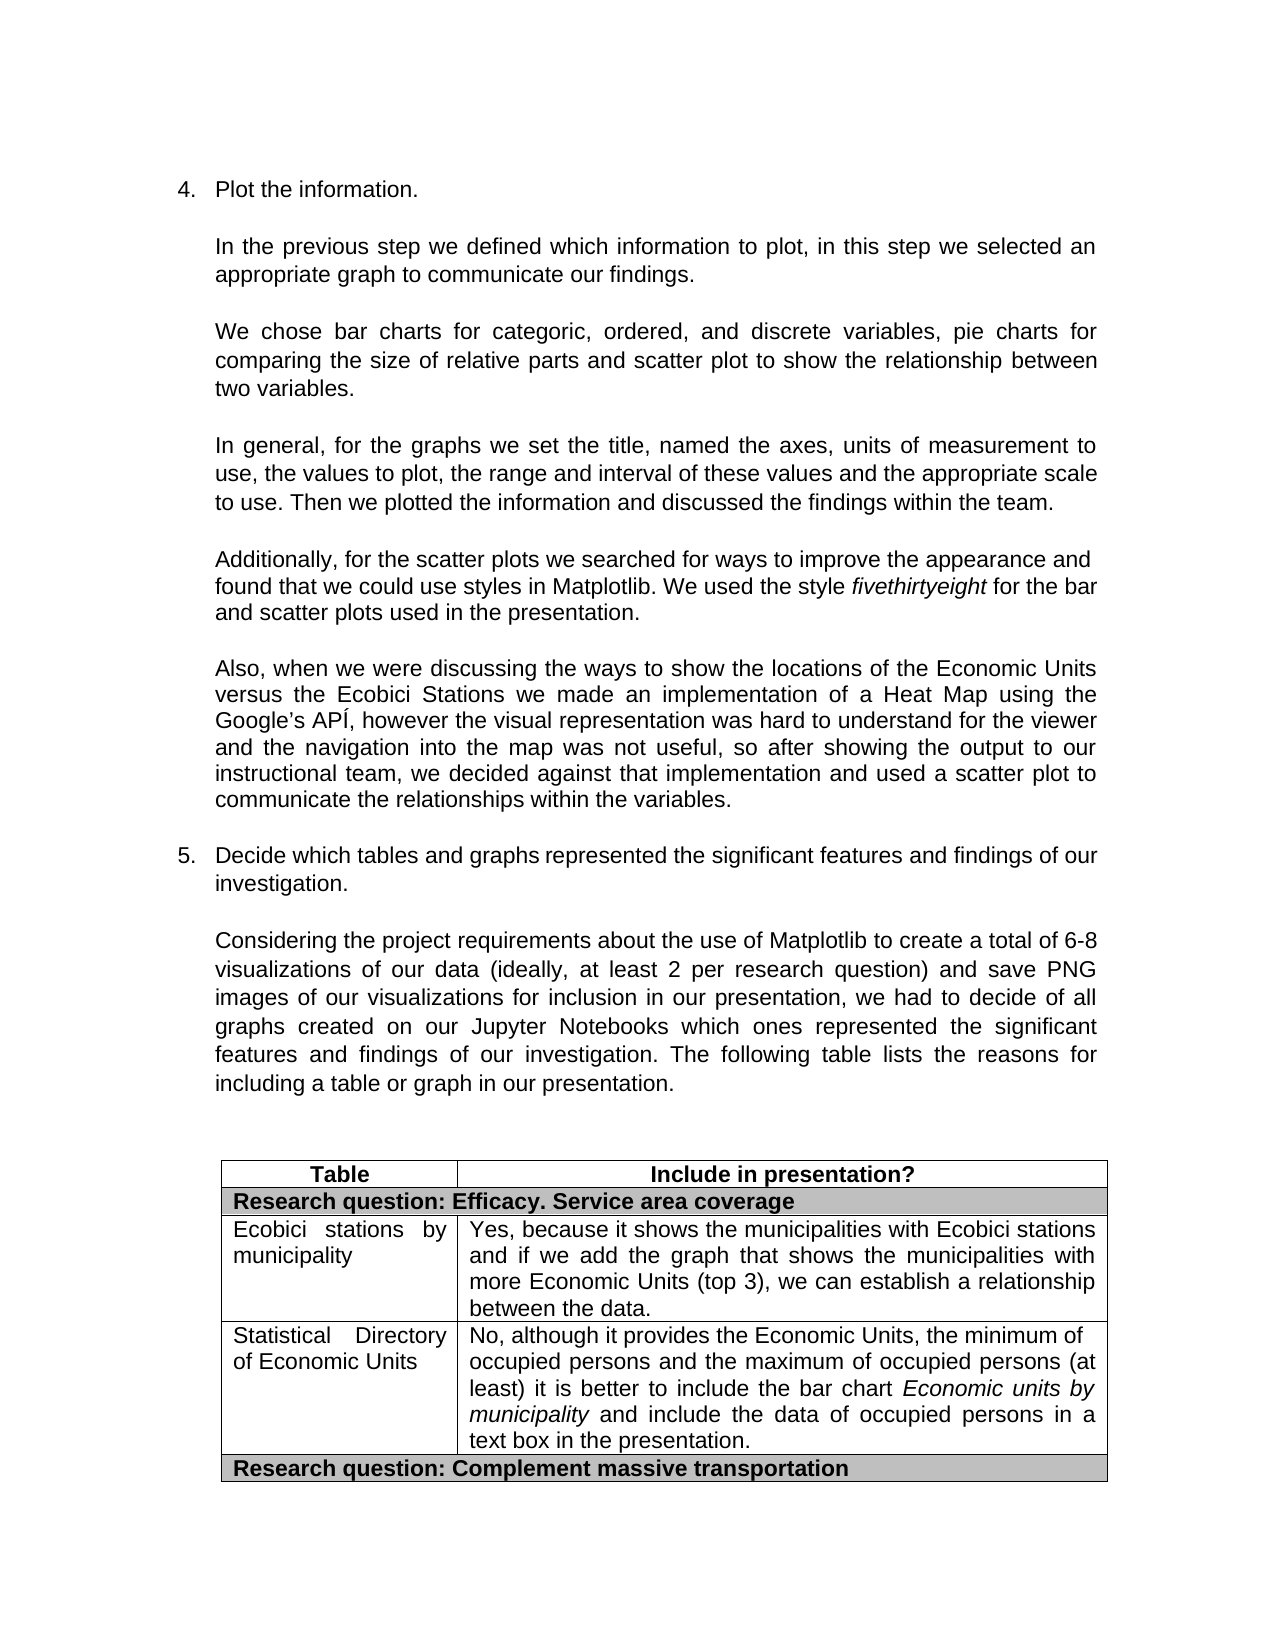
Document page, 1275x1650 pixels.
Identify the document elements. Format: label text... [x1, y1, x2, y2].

list We chose bar charts for categoric, ordered, and discrete variables, pie charts for comparing the size of relative parts and scatter plot to show the relationship between two variables. [215, 318, 1098, 401]
table_cell Research question: Complement massive transportation [222, 1455, 1107, 1481]
text Additionally, for the scatter plots we searched for ways to improve the appearance and found that we could use styles in Matplotlib. We used the style fivethirtyeight for the bar and scatter plots used in the presentation. [215, 546, 1098, 626]
text Also, when we were discussing the ways to show the locations of the Economic Units versus the Ecobici Stations we made an implementation of a Heat Map using the Google’s APÍ, however the visual representation was hard to understand for the viewer and the navigation into the map was not useful, so after showing the output to our instructional team, we decided against that implementation and used a scatter plot to communicate the relationships within the variables. [215, 655, 1098, 813]
list In the previous step we defined which information to plot, in this step we selected an appropriate graph to communicate our findings. [215, 233, 1098, 288]
list Considering the project requirements about the use of Matplotlib to create a total of 6-8 visualizations of our data (ideally, at least 2 per research question) and save PNG images of our visualizations for inclusion in our presentation, we had to decide of all graphs created on our Jupyter Notebooks which ones represented the significant features and findings of our investigation. The following table lists the reasons for including a table or graph in our presentation. [215, 927, 1098, 1096]
table_header Table [222, 1161, 457, 1187]
table_cell Yes, because it shows the municipalities with Ecobici stations and if we add the graph that shows the municipalities with more Economic Units (top 3), we can establish a relationship between the data. [458, 1216, 1107, 1321]
table_header Include in presentation? [458, 1161, 1107, 1187]
table_cell No, although it provides the Economic Units, the minimum of occupied persons and the maximum of occupied persons (at least) it is better to include the bar chart Economic units by municipality and include the data of occupied persons in a text box in the presentation. [458, 1322, 1107, 1454]
list Decide which tables and graphs represented the significant features and findings of our investigation. [177, 842, 1098, 897]
table_cell Research question: Efficacy. Service area coverage [222, 1188, 1107, 1214]
list In general, for the graphs we set the title, named the axes, units of measurement to use, the values to plot, the range and interval of these values and the appropriate scale to use. Then we plotted the information and discussed the findings within the team. [215, 432, 1098, 515]
list Plot the information. [177, 176, 1098, 202]
table_cell Statistical Directory of Economic Units [222, 1322, 457, 1454]
table_cell Ecobici stations by municipality [222, 1216, 457, 1321]
